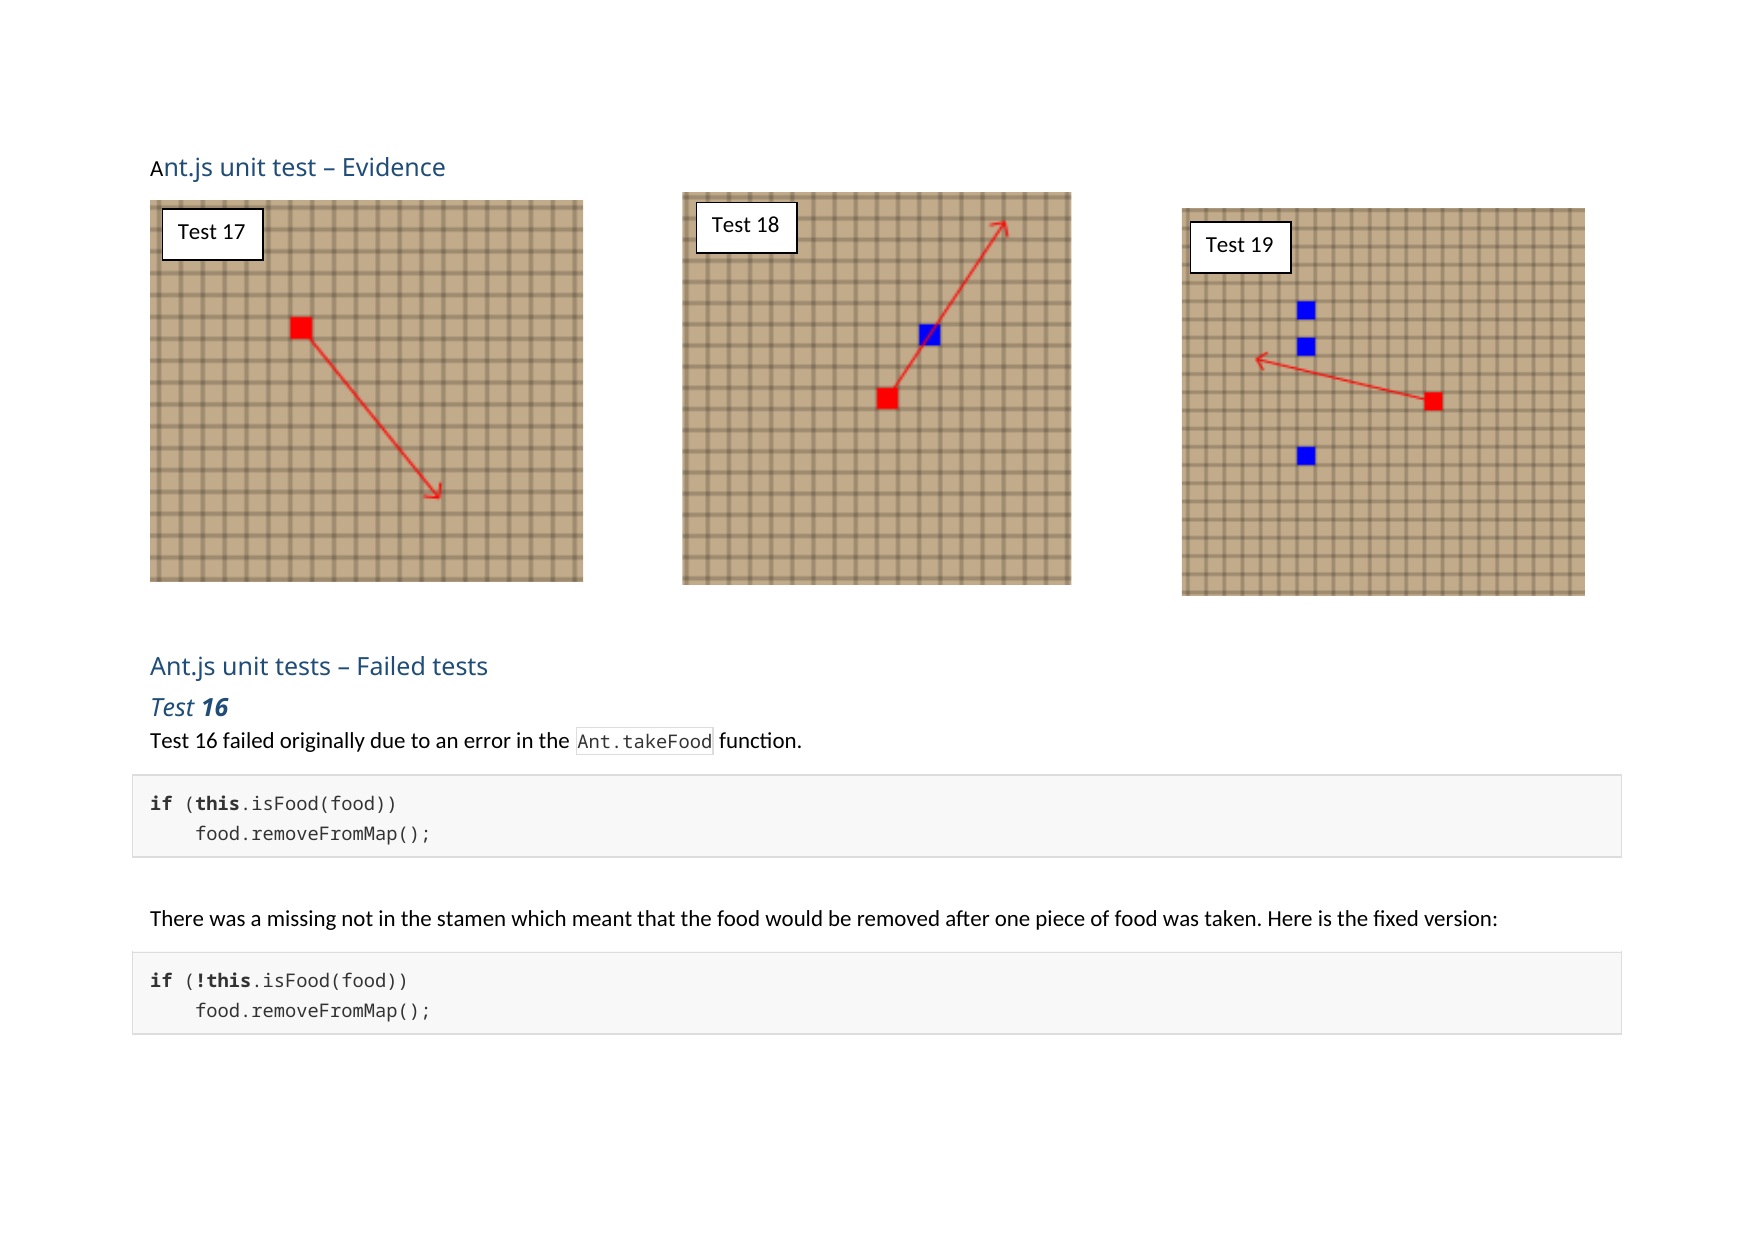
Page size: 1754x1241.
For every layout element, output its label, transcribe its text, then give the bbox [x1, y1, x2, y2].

text There was a missing not in the stamen which meant that the food would be removed after one piece of food was taken. Here is the fixed version: [150, 904, 1604, 933]
text food.removeFromMap(); [133, 981, 1621, 1033]
picture [150, 200, 584, 582]
subtitle Test 16 [150, 689, 1604, 723]
picture [1181, 208, 1585, 596]
text food.removeFromMap(); [133, 804, 1621, 856]
picture [682, 192, 1072, 585]
subtitle Ant.js unit tests – Failed tests [150, 648, 1604, 682]
text if (!this.isFood(food)) [133, 953, 1621, 981]
text Test 16 failed originally due to an error in the Ant.takeFood function. [150, 726, 713, 755]
text Ant.js unit test – Evidence [150, 150, 1604, 184]
text if (this.isFood(food)) [133, 776, 1621, 804]
text Test 16 failed originally due to an error in the Ant.takeFood function. [714, 726, 1604, 755]
